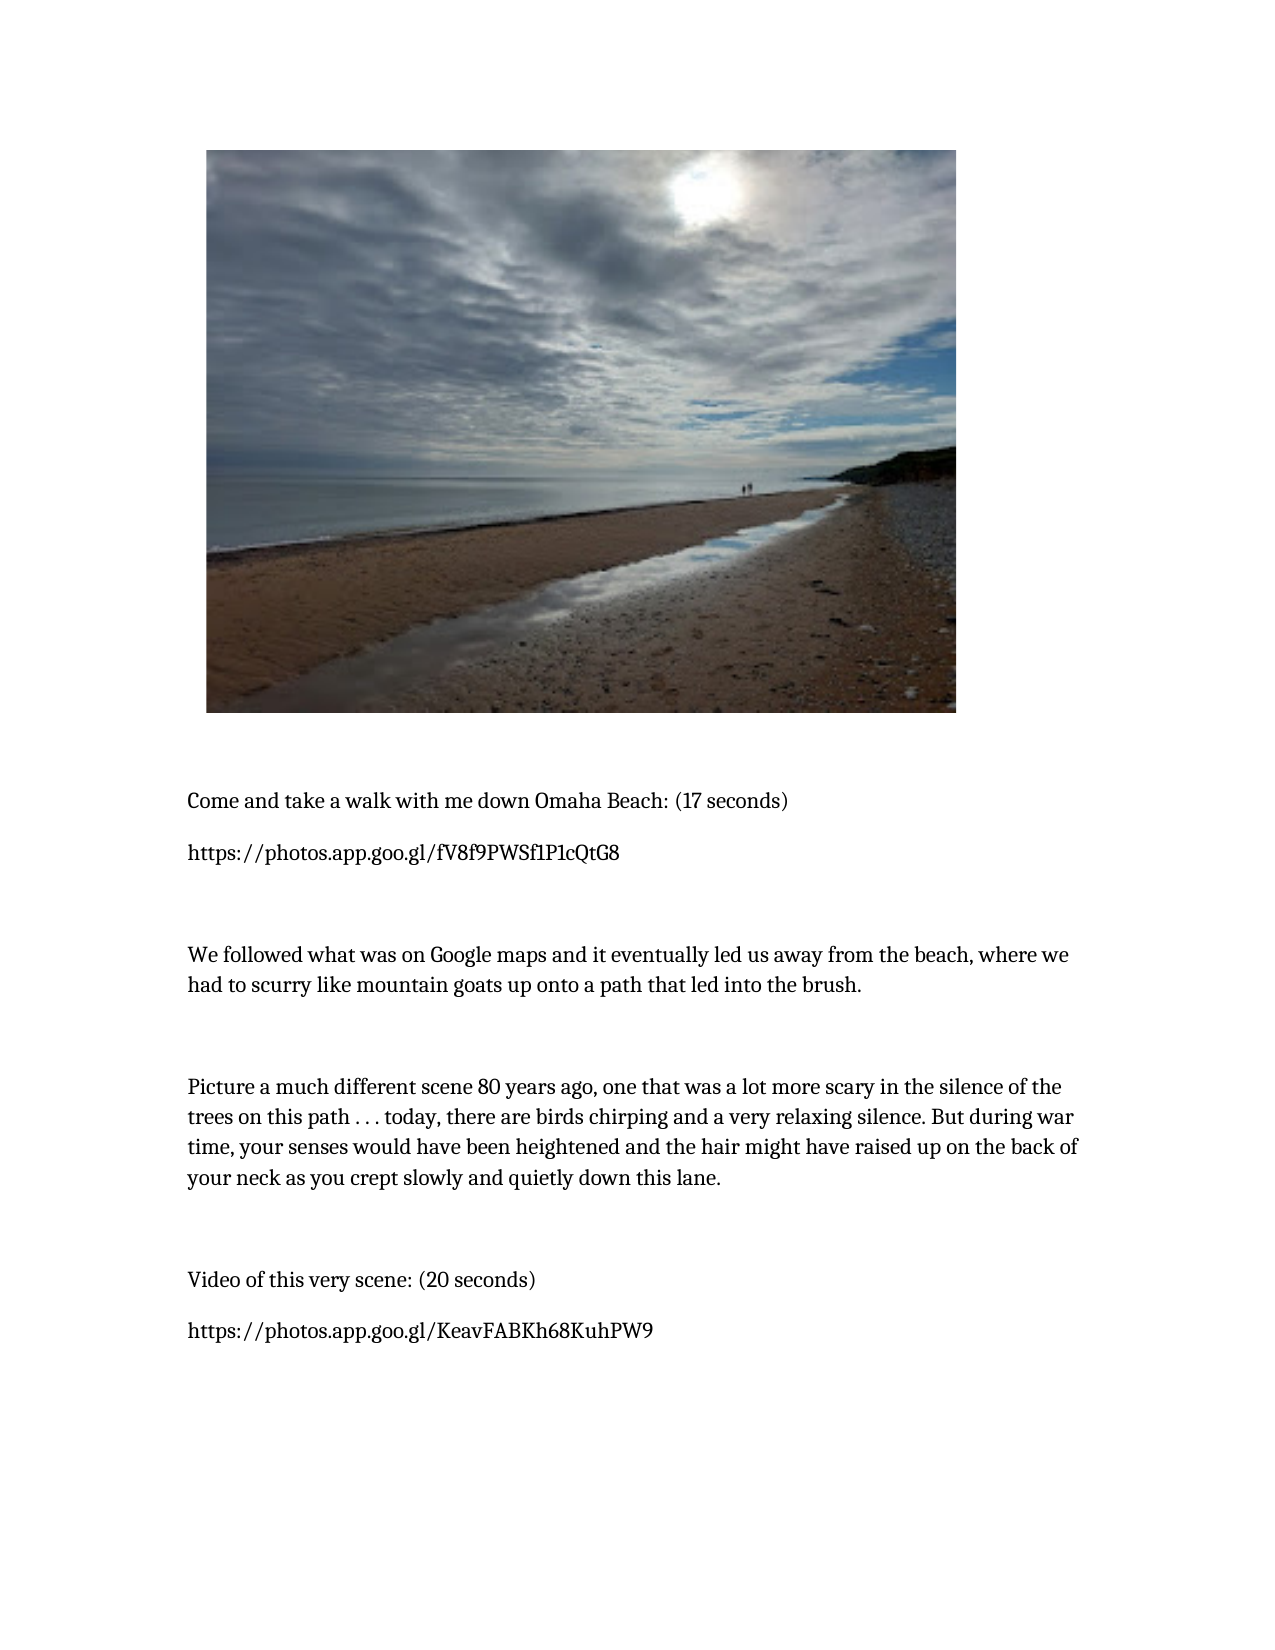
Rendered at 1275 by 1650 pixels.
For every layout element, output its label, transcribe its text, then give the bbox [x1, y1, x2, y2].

text Come and take a walk with me down Omaha Beach: (17 seconds) [187, 788, 1087, 814]
picture [206, 150, 957, 713]
text Video of this very scene: (20 seconds) [187, 1266, 1087, 1293]
text https://photos.app.goo.gl/fV8f9PWSf1P1cQtG8 [187, 839, 1087, 866]
text https://photos.app.goo.gl/KeavFABKh68KuhPW9 [187, 1317, 1087, 1344]
text We followed what was on Google maps and it eventually led us away from the beach, where we had to scurry like mountain goats up onto a path that led into the brush. [187, 941, 1087, 998]
text Picture a much different scene 80 years ago, one that was a lot more scary in the silence of the trees on this path . . . today, there are birds chirping and a very relaxing silence. But during war time, your senses would have been heightened and the hair might have raised up on the back of your neck as you crept slowly and quietly down this lane. [187, 1074, 1087, 1191]
